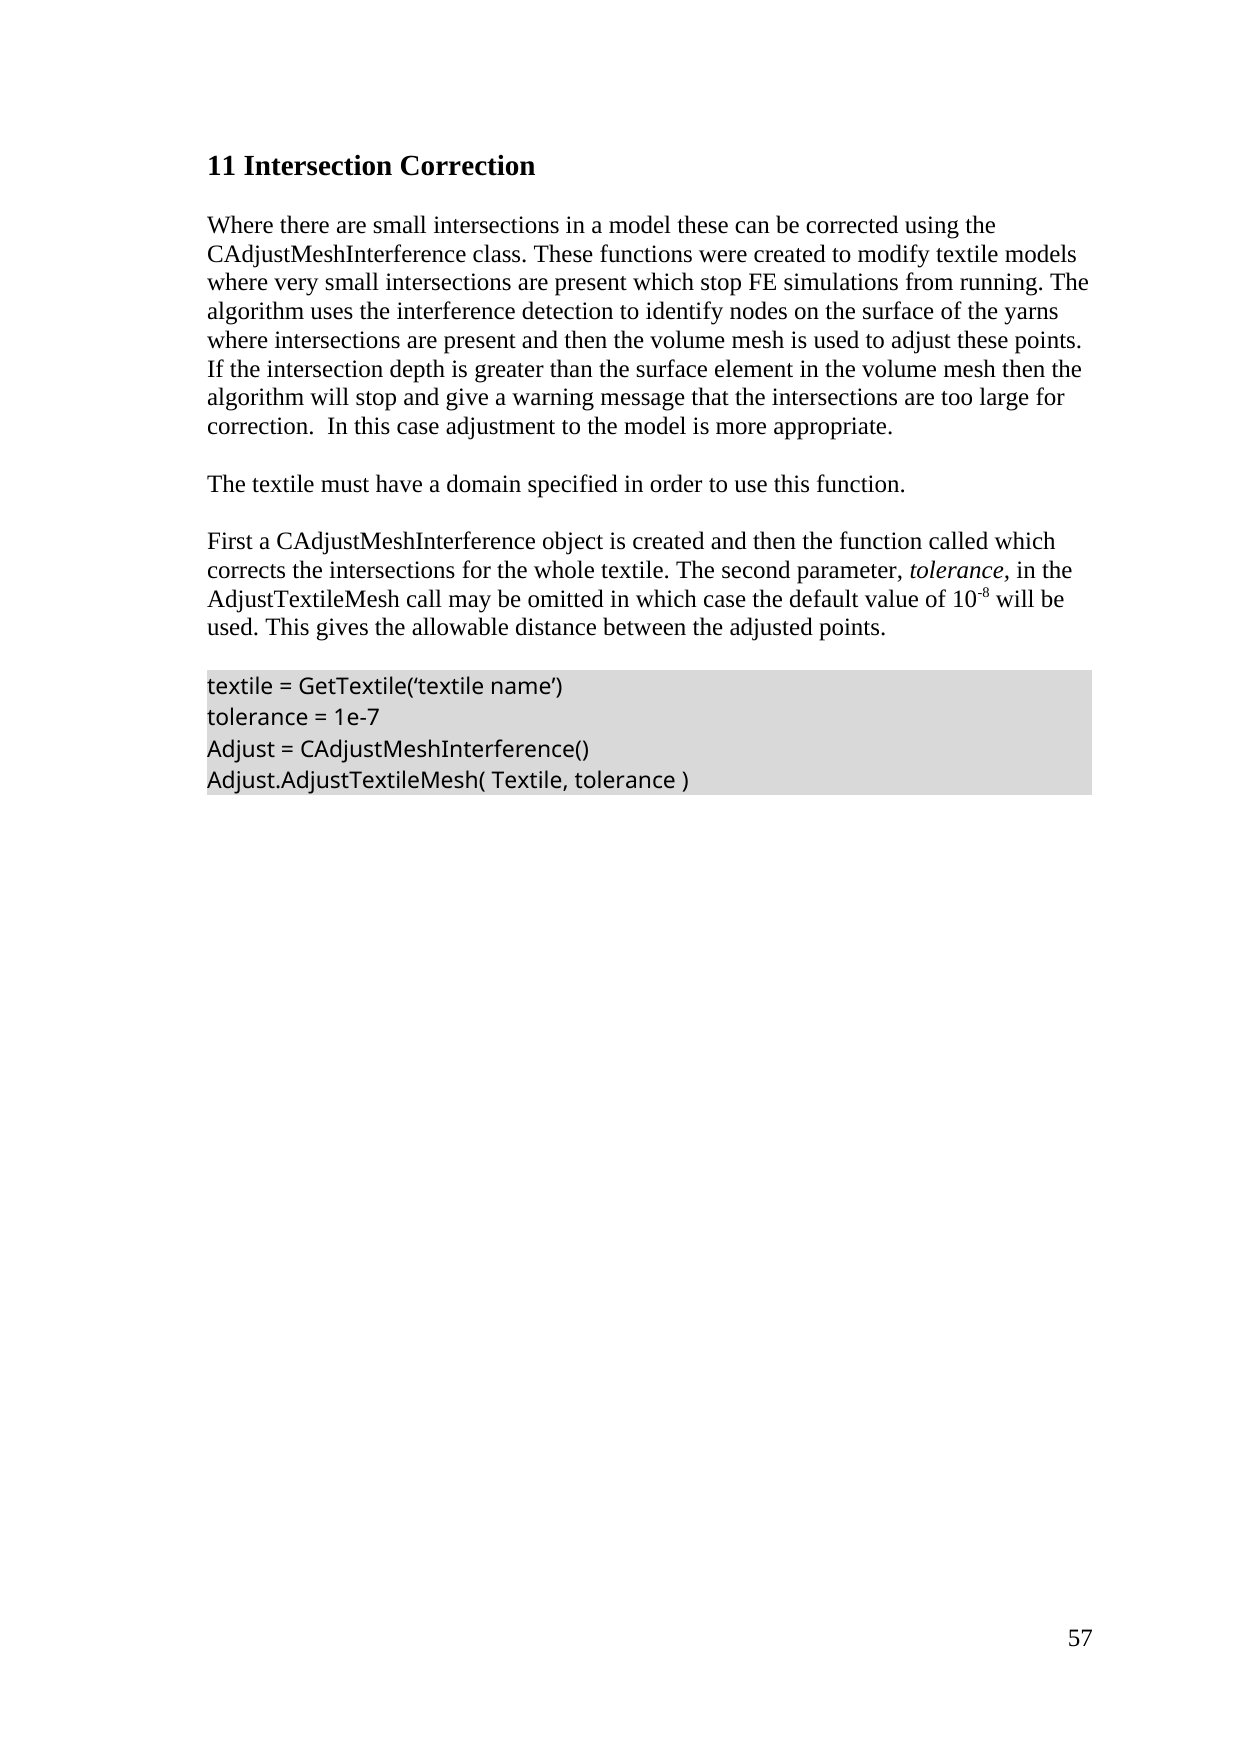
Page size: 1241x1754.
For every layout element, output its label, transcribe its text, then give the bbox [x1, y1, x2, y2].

subtitle 11 Intersection Correction [207, 148, 1092, 181]
text Adjust = CAdjustMeshInterference() [207, 732, 1092, 764]
text Where there are small intersections in a model these can be corrected using the CAdjustMeshInterference class. These functions were created to modify textile models where very small intersections are present which stop FE simulations from running. The algorithm uses the interference detection to identify nodes on the surface of the yarns where intersections are present and then the volume mesh is used to adjust these points. If the intersection depth is greater than the surface element in the volume mesh then the algorithm will stop and give a warning message that the intersections are too large for correction. In this case adjustment to the model is more appropriate. [207, 210, 1092, 440]
text textile = GetTextile(‘textile name’) [207, 670, 1092, 701]
text First a CAdjustMeshInterference object is created and then the function called which corrects the intersections for the whole textile. The second parameter, tolerance, in the AdjustTextileMesh call may be omitted in which case the default value of 10-8 will be used. This gives the allowable distance between the adjusted points. [207, 526, 1092, 641]
text The textile must have a domain specified in order to use this function. [207, 469, 1092, 497]
text Adjust.AdjustTextileMesh( Textile, tolerance ) [207, 764, 1092, 795]
text tolerance = 1e-7 [207, 701, 1092, 732]
